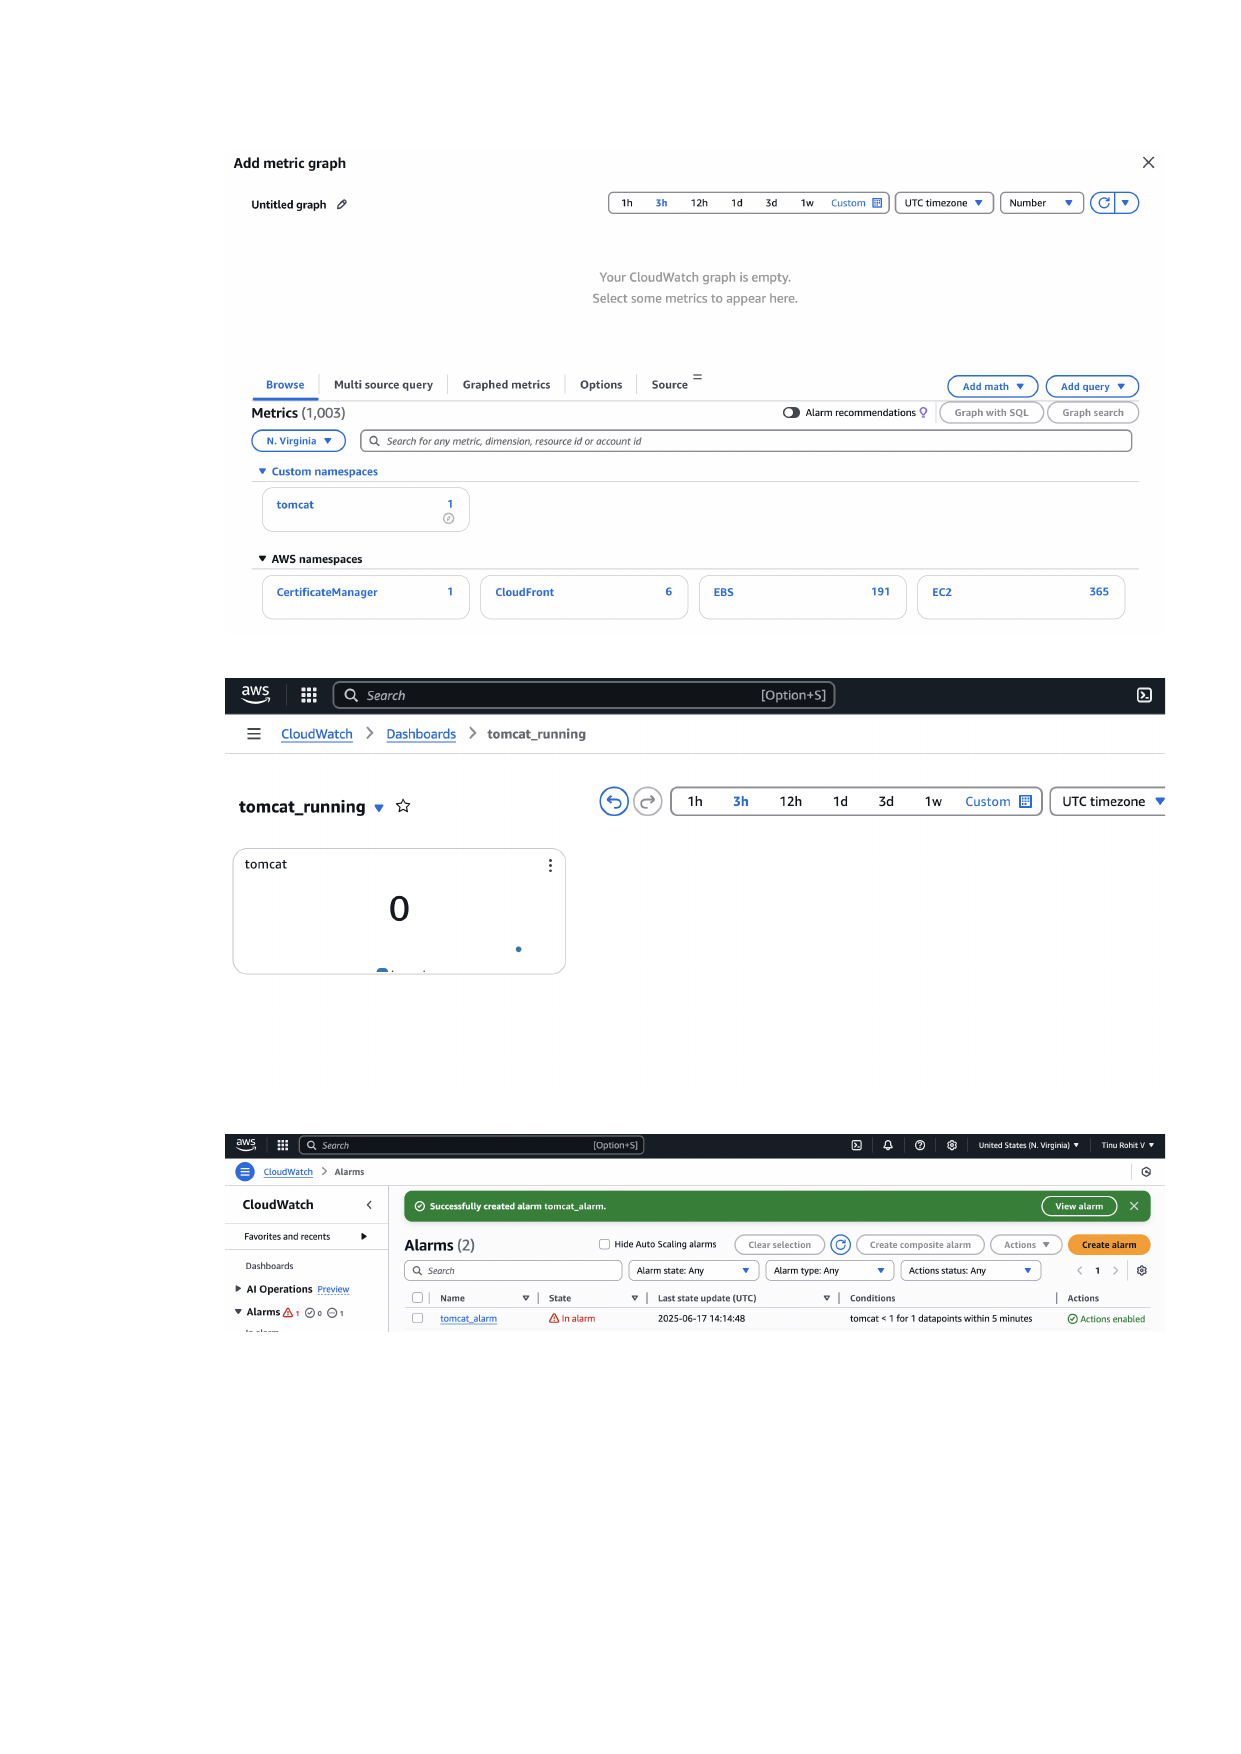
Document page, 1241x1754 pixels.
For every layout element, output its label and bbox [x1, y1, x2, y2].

picture [225, 678, 1166, 1091]
picture [225, 1134, 1166, 1332]
picture [225, 150, 1166, 634]
